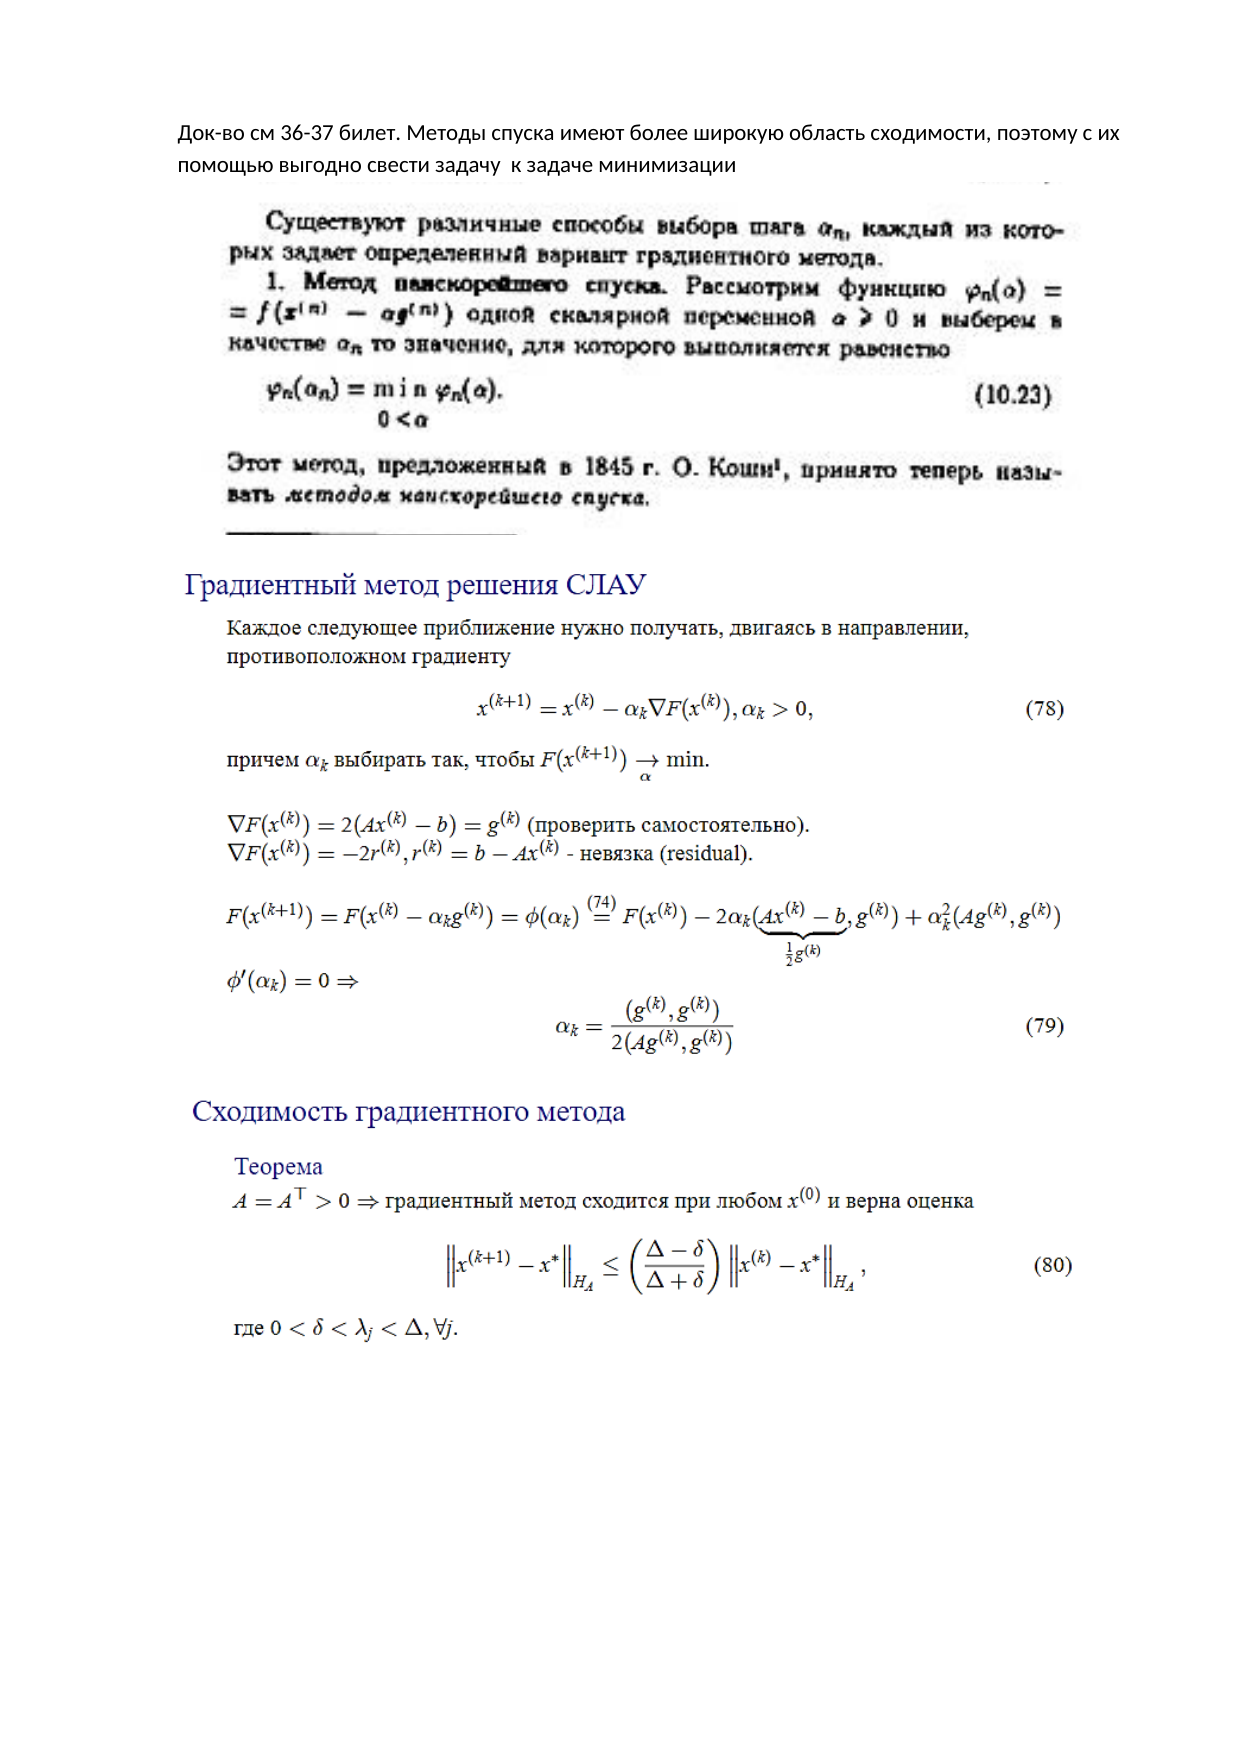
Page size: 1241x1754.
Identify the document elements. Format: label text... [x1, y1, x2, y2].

picture [177, 182, 1107, 535]
picture [177, 560, 1106, 1064]
picture [177, 1089, 1094, 1353]
